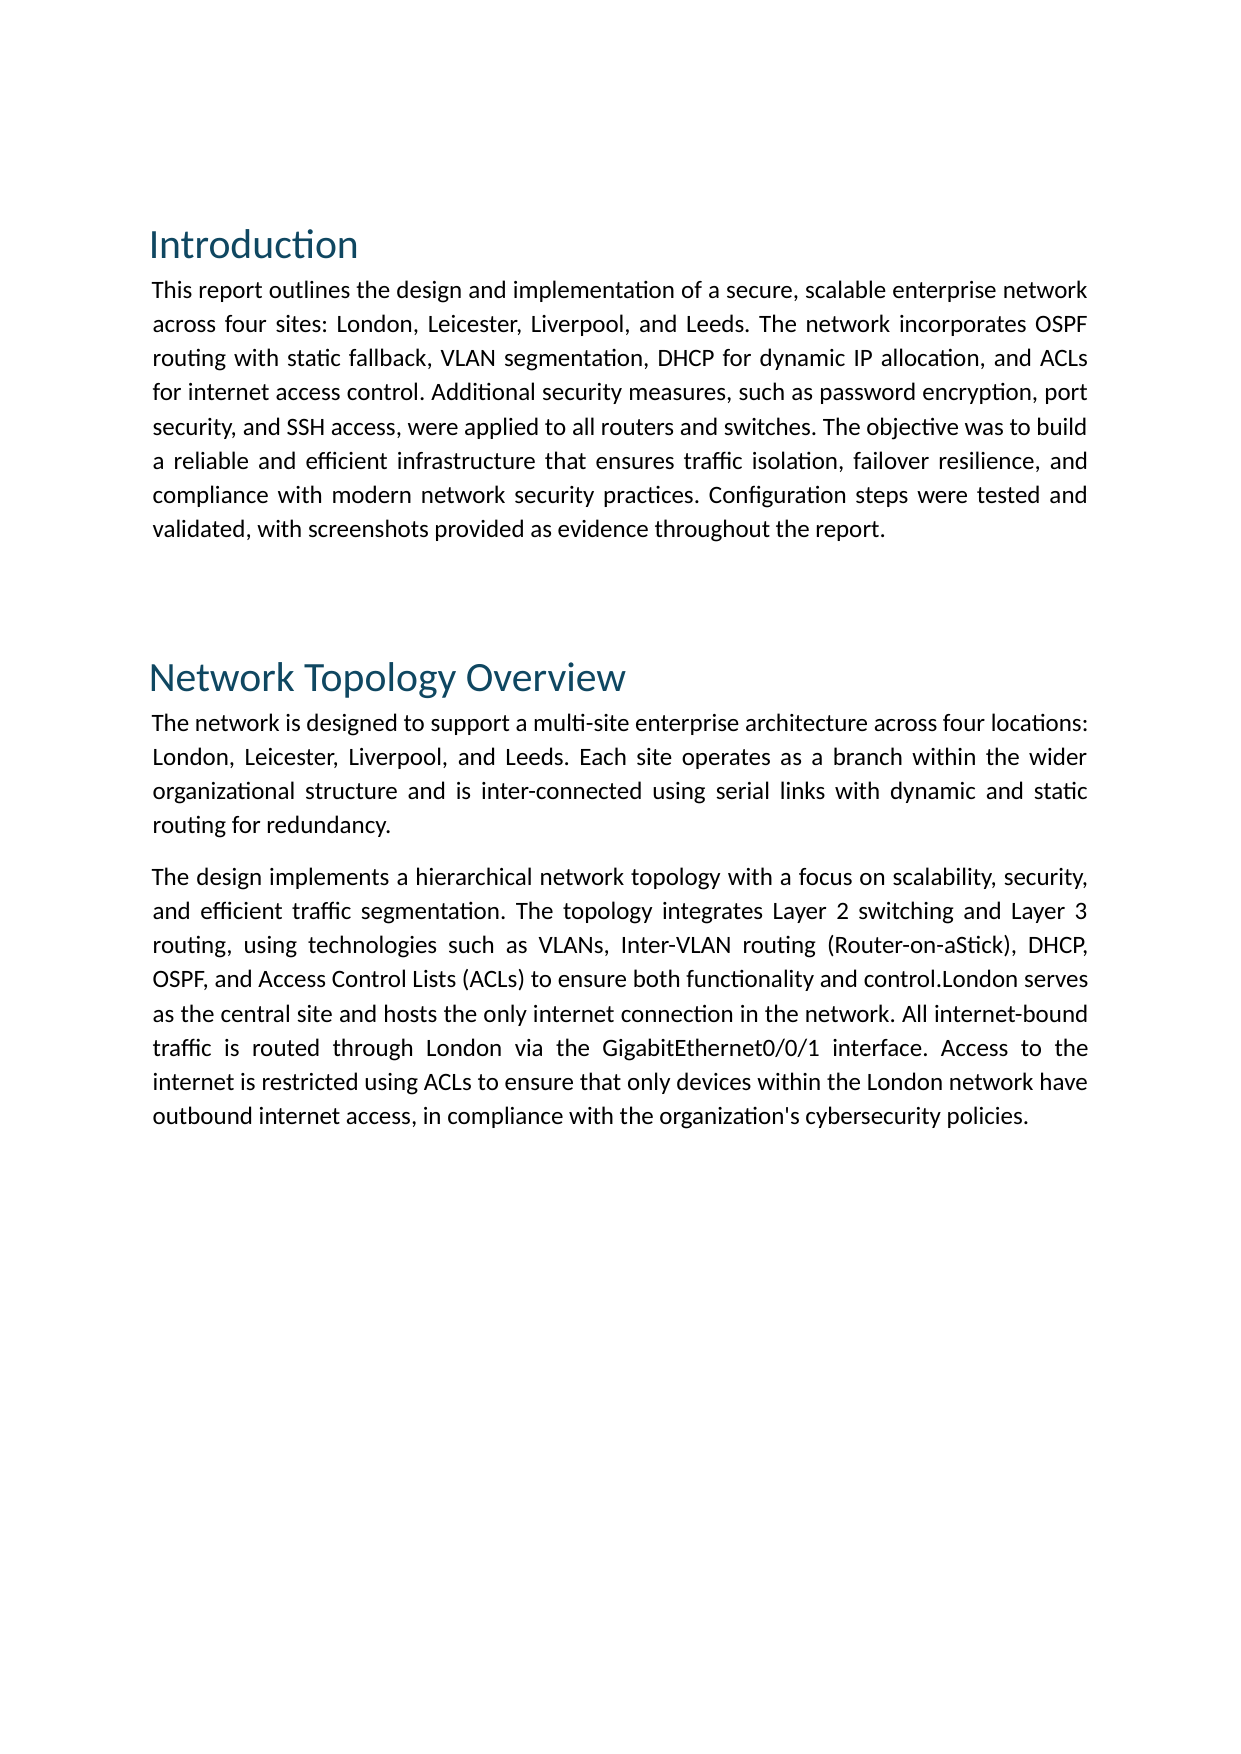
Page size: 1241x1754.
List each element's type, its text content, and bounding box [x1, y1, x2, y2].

subtitle Introduction [148, 218, 1096, 269]
text This report outlines the design and implementation of a secure, scalable enterprise network across four sites: London, Leicester, Liverpool, and Leeds. The network incorporates OSPF routing with static fallback, VLAN segmentation, DHCP for dynamic IP allocation, and ACLs for internet access control. Additional security measures, such as password encryption, port security, and SSH access, were applied to all routers and switches. The objective was to build a reliable and efficient infrastructure that ensures traffic isolation, failover resilience, and compliance with modern network security practices. Configuration steps were tested and validated, with screenshots provided as evidence throughout the report. [151, 274, 1089, 544]
text The network is designed to support a multi-site enterprise architecture across four locations: London, Leicester, Liverpool, and Leeds. Each site operates as a branch within the wider organizational structure and is inter-connected using serial links with dynamic and static routing for redundancy. [151, 707, 1089, 840]
text The design implements a hierarchical network topology with a focus on scalability, security, and efficient traffic segmentation. The topology integrates Layer 2 switching and Layer 3 routing, using technologies such as VLANs, Inter-VLAN routing (Router-on-aStick), DHCP, OSPF, and Access Control Lists (ACLs) to ensure both functionality and control.London serves as the central site and hosts the only internet connection in the network. All internet-bound traffic is routed through London via the GigabitEthernet0/0/1 interface. Access to the internet is restricted using ACLs to ensure that only devices within the London network have outbound internet access, in compliance with the organization's cybersecurity policies. [151, 861, 1089, 1131]
subtitle Network Topology Overview [148, 651, 1096, 702]
